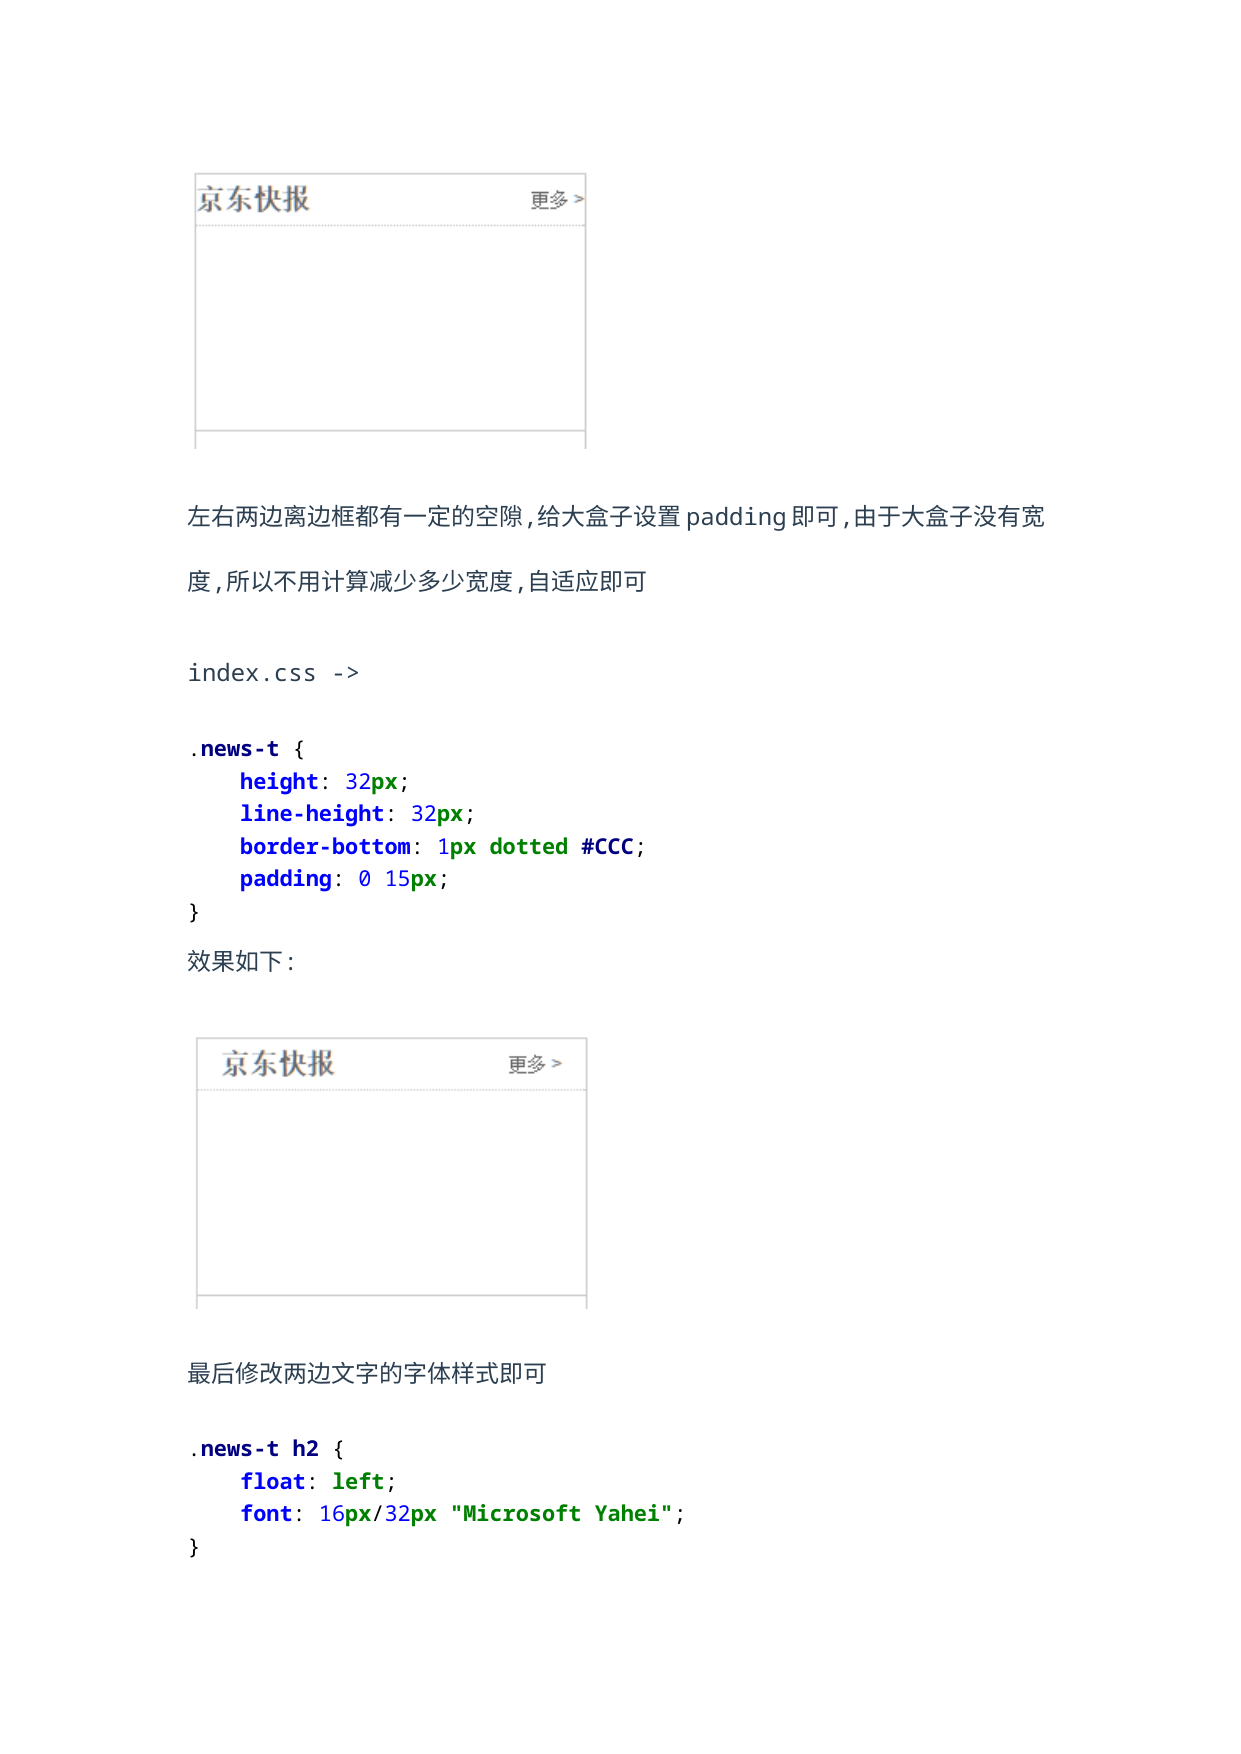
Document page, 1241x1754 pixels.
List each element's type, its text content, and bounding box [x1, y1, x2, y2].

text .news-t { height: 32px; line-height: 32px; border-bottom: 1px dotted #CCC; padding: 0 15px; } [187, 732, 1053, 927]
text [187, 1432, 1053, 1562]
text index.css -> [187, 639, 1053, 704]
text 效果如下: [187, 927, 1053, 992]
text 最后修改两边文字的字体样式即可 [187, 1339, 1053, 1404]
picture [187, 167, 607, 449]
text 左右两边离边框都有一定的空隙,给大盒子设置padding即可,由于大盒子没有宽度,所以不用计算减少多少宽度,自适应即可 [187, 482, 1053, 612]
picture [187, 1022, 630, 1309]
